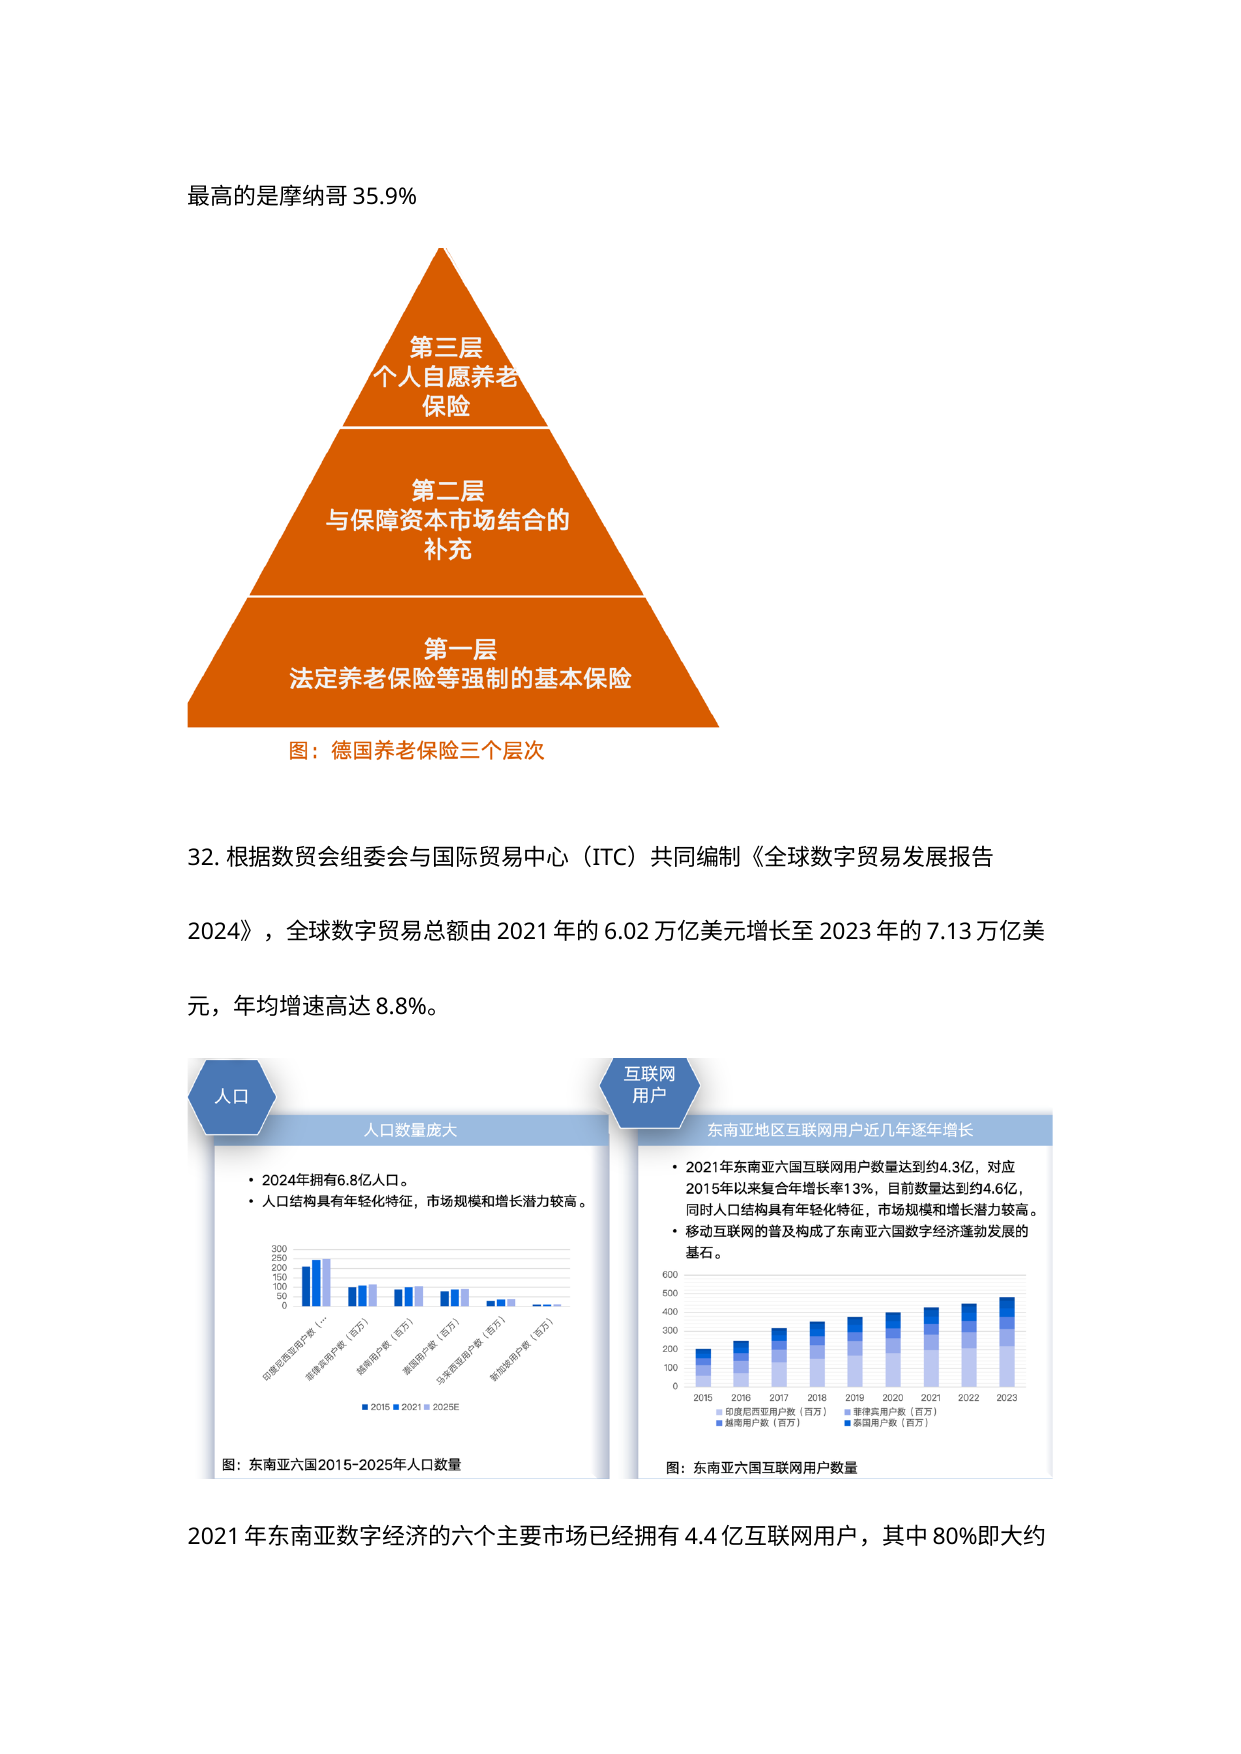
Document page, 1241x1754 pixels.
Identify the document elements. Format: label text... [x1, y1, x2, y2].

text 32. 根据数贸会组委会与国际贸易中心（ITC）共同编制《全球数字贸易发展报告2024》，全球数字贸易总额由2021年的6.02万亿美元增长至2023年的7.13万亿美元，年均增速高达8.8%。 [187, 822, 1053, 1037]
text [187, 1502, 1053, 1567]
picture [187, 1058, 1053, 1479]
picture [187, 248, 728, 774]
text 最高的是摩纳哥35.9% [187, 162, 1053, 227]
